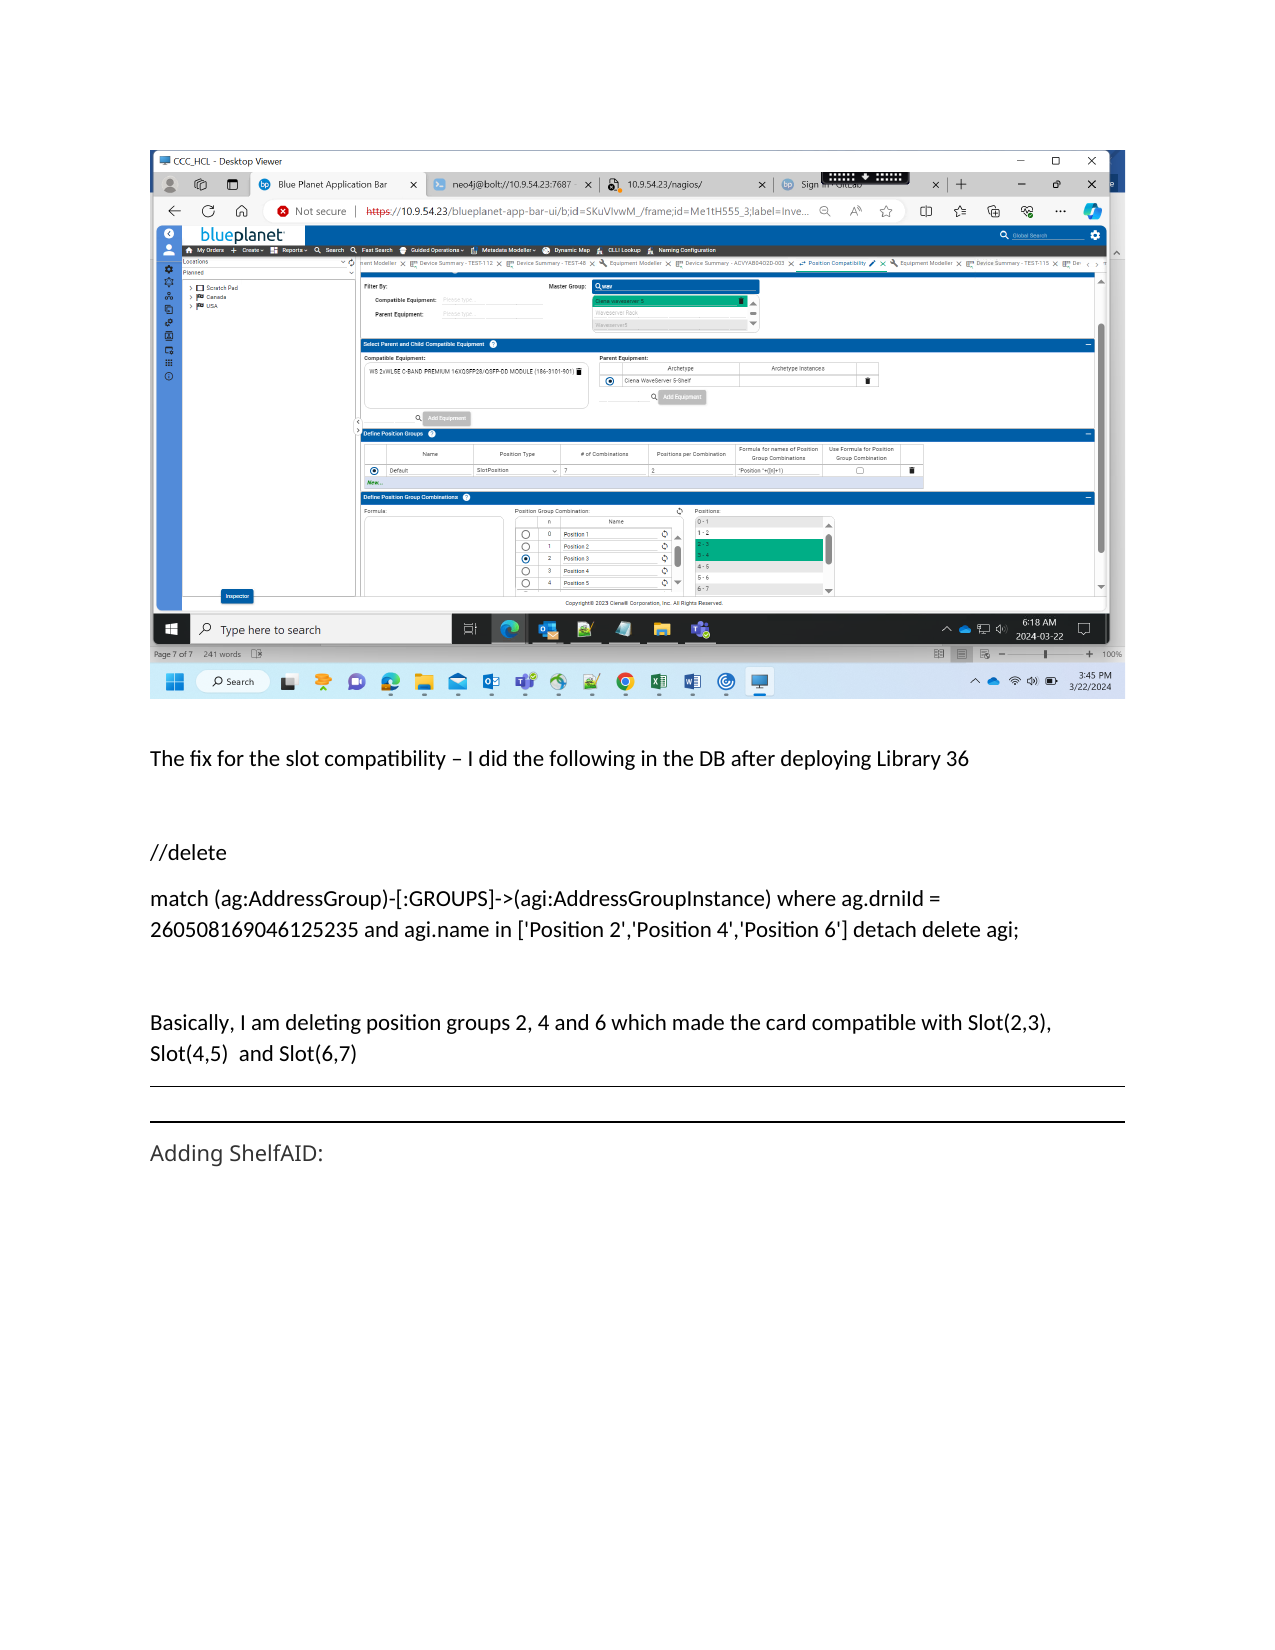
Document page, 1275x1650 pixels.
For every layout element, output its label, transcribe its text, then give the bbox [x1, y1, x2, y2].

text match (ag:AddressGroup)-[:GROUPS]->(agi:AddressGroupInstance) where ag.drniId = 260508169046125235 and agi.name in ['Position 2','Position 4','Position 6'] detach delete agi; [150, 884, 1125, 943]
picture [150, 150, 1125, 699]
text Basically, I am deleting position groups 2, 4 and 6 which made the card compatible with Slot(2,3), Slot(4,5) and Slot(6,7) [150, 1008, 1125, 1067]
text The fix for the slot compatibility – I did the following in the DB after deploying Library 36 [150, 744, 1125, 772]
text //delete [150, 838, 1125, 866]
text Adding ShelfAID: [150, 1138, 1125, 1168]
